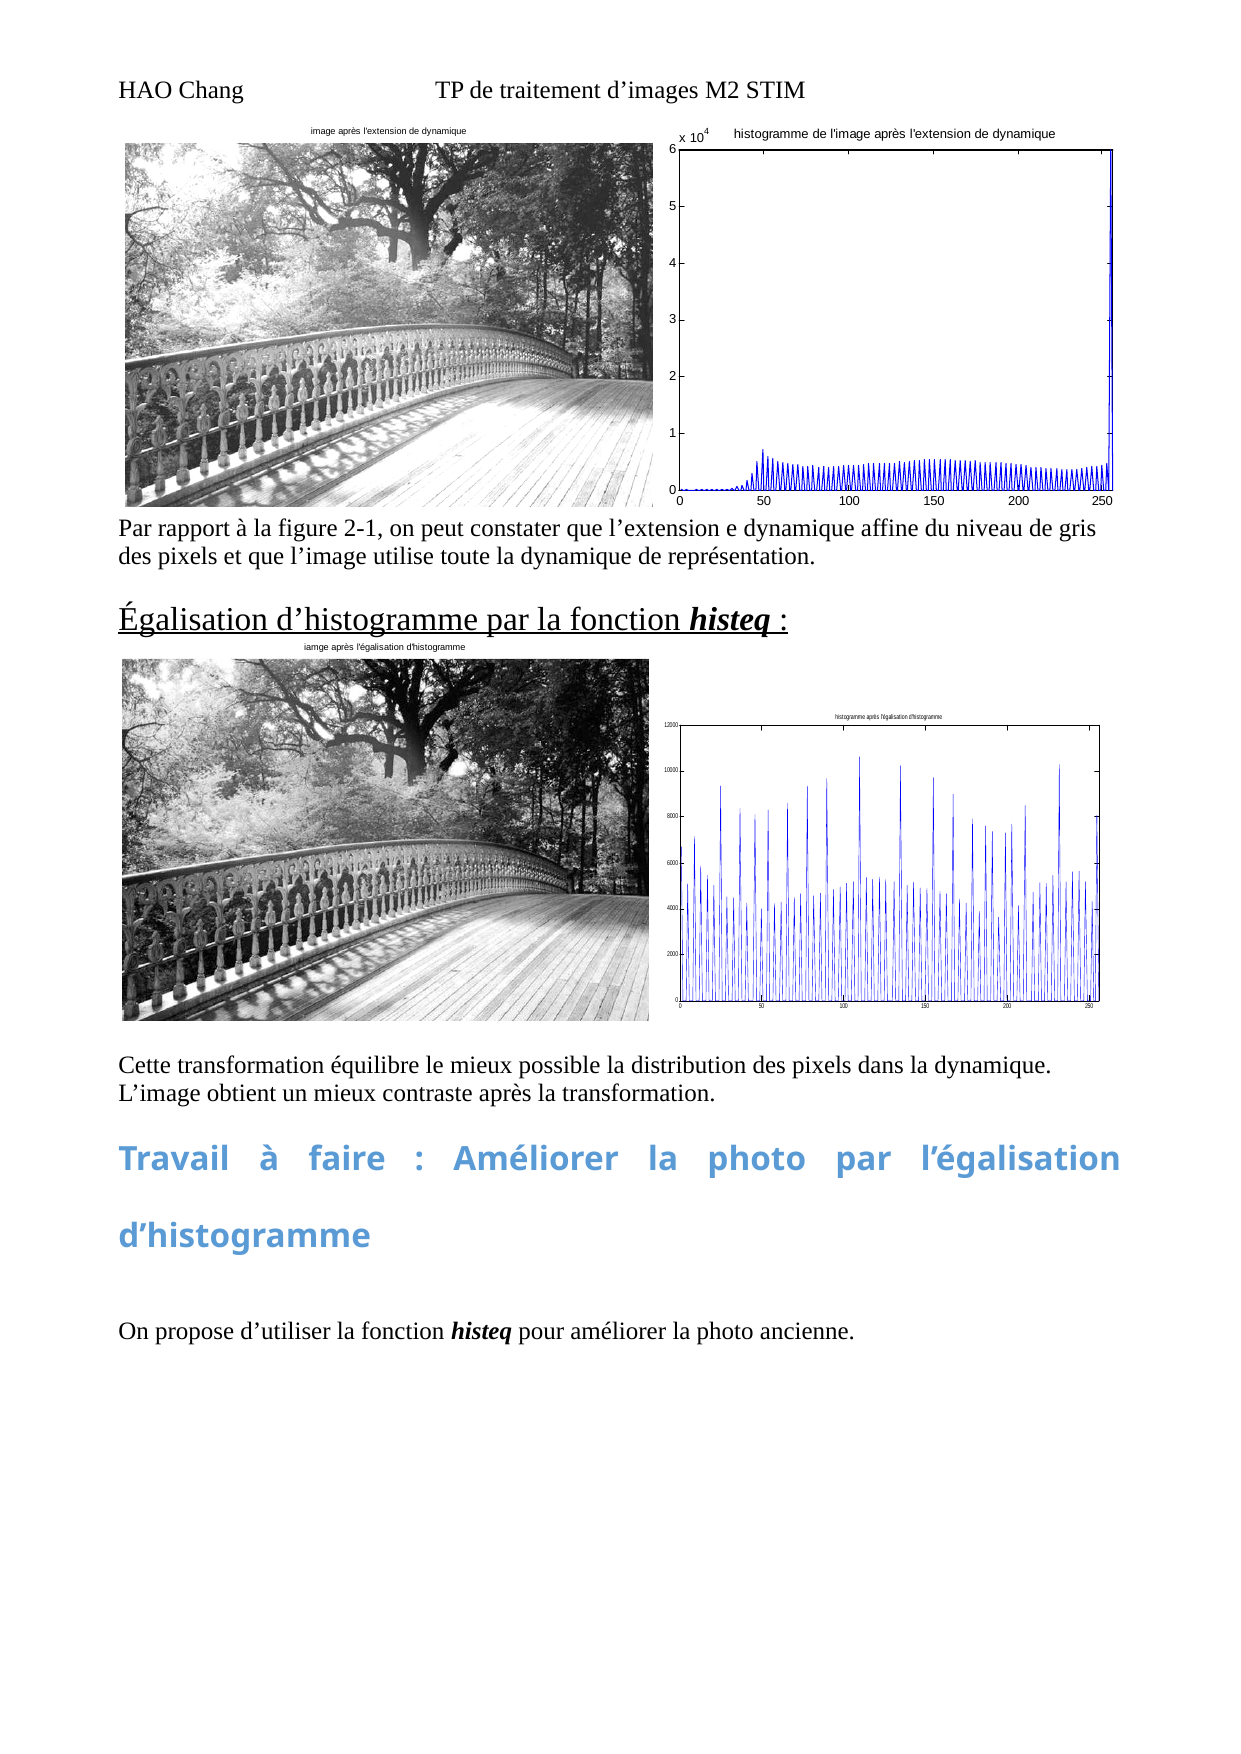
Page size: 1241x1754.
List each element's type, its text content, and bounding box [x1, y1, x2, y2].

text Égalisation d’histogramme par la fonction histeq : [118, 599, 1122, 637]
text Cette transformation équilibre le mieux possible la distribution des pixels dans la dynamique. L’image obtient un mieux contraste après la transformation. [118, 1050, 1122, 1107]
text Travail à faire : Améliorer la photo par l’égalisation d’histogramme [118, 1134, 1122, 1257]
text Par rapport à la figure 2-1, on peut constater que l’extension e dynamique affine du niveau de gris des pixels et que l’image utilise toute la dynamique de représentation. [118, 513, 1122, 570]
text On propose d’utiliser la fonction histeq pour améliorer la photo ancienne. [118, 1316, 1122, 1344]
